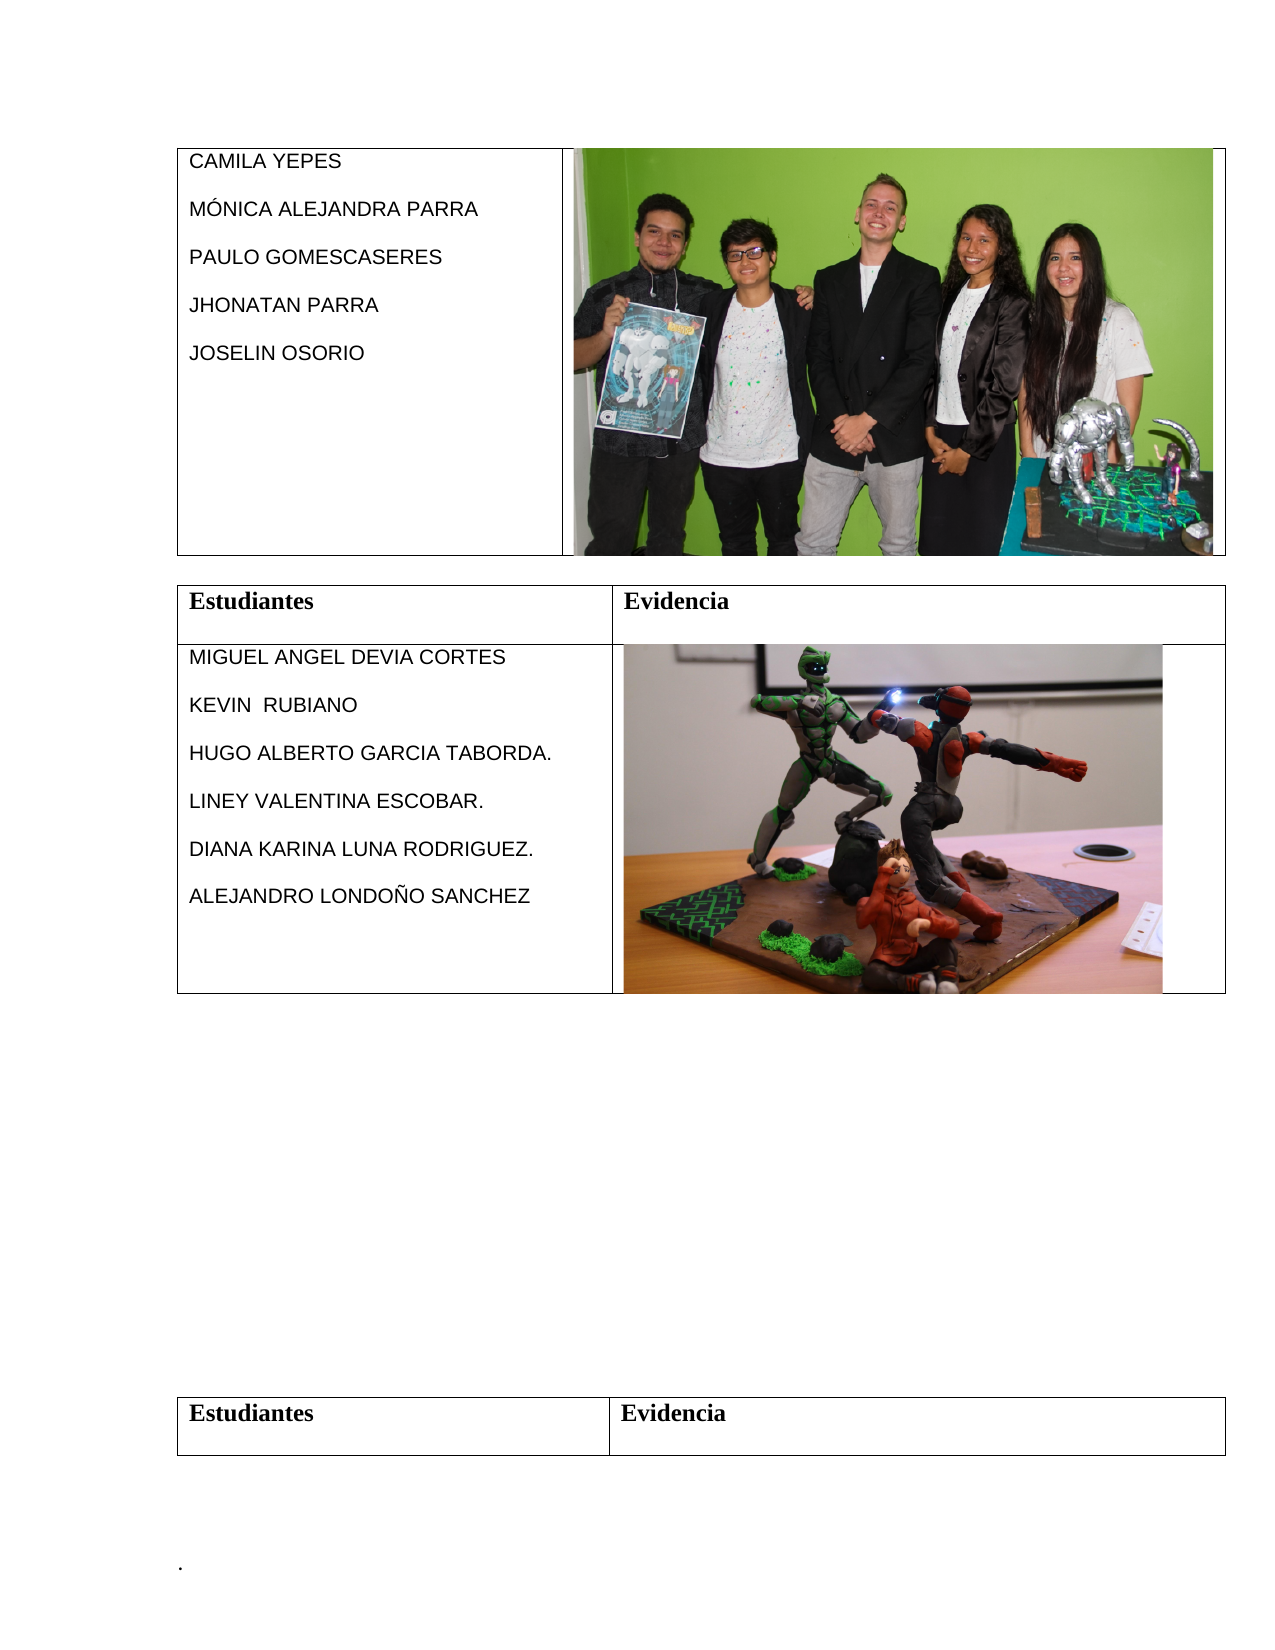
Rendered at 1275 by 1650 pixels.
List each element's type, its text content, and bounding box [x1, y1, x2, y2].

table_header Estudiantes [178, 1398, 609, 1455]
picture [623, 644, 1163, 994]
table_cell [613, 645, 623, 993]
table_header Evidencia [610, 1398, 1225, 1455]
table_header Estudiantes [178, 586, 612, 644]
table_cell [1163, 645, 1225, 993]
table_cell [1214, 149, 1225, 555]
table_cell [563, 149, 573, 555]
table_cell CAMILA YEPES MÓNICA ALEJANDRA PARRA PAULO GOMESCASERES JHONATAN PARRA JOSELIN OSORIO [178, 149, 562, 555]
picture [573, 148, 1214, 556]
table_header Evidencia [613, 586, 1225, 644]
table_cell MIGUEL ANGEL DEVIA CORTES KEVIN RUBIANO HUGO ALBERTO GARCIA TABORDA. LINEY VALENTINA ESCOBAR. DIANA KARINA LUNA RODRIGUEZ. ALEJANDRO LONDOÑO SANCHEZ [178, 645, 612, 993]
